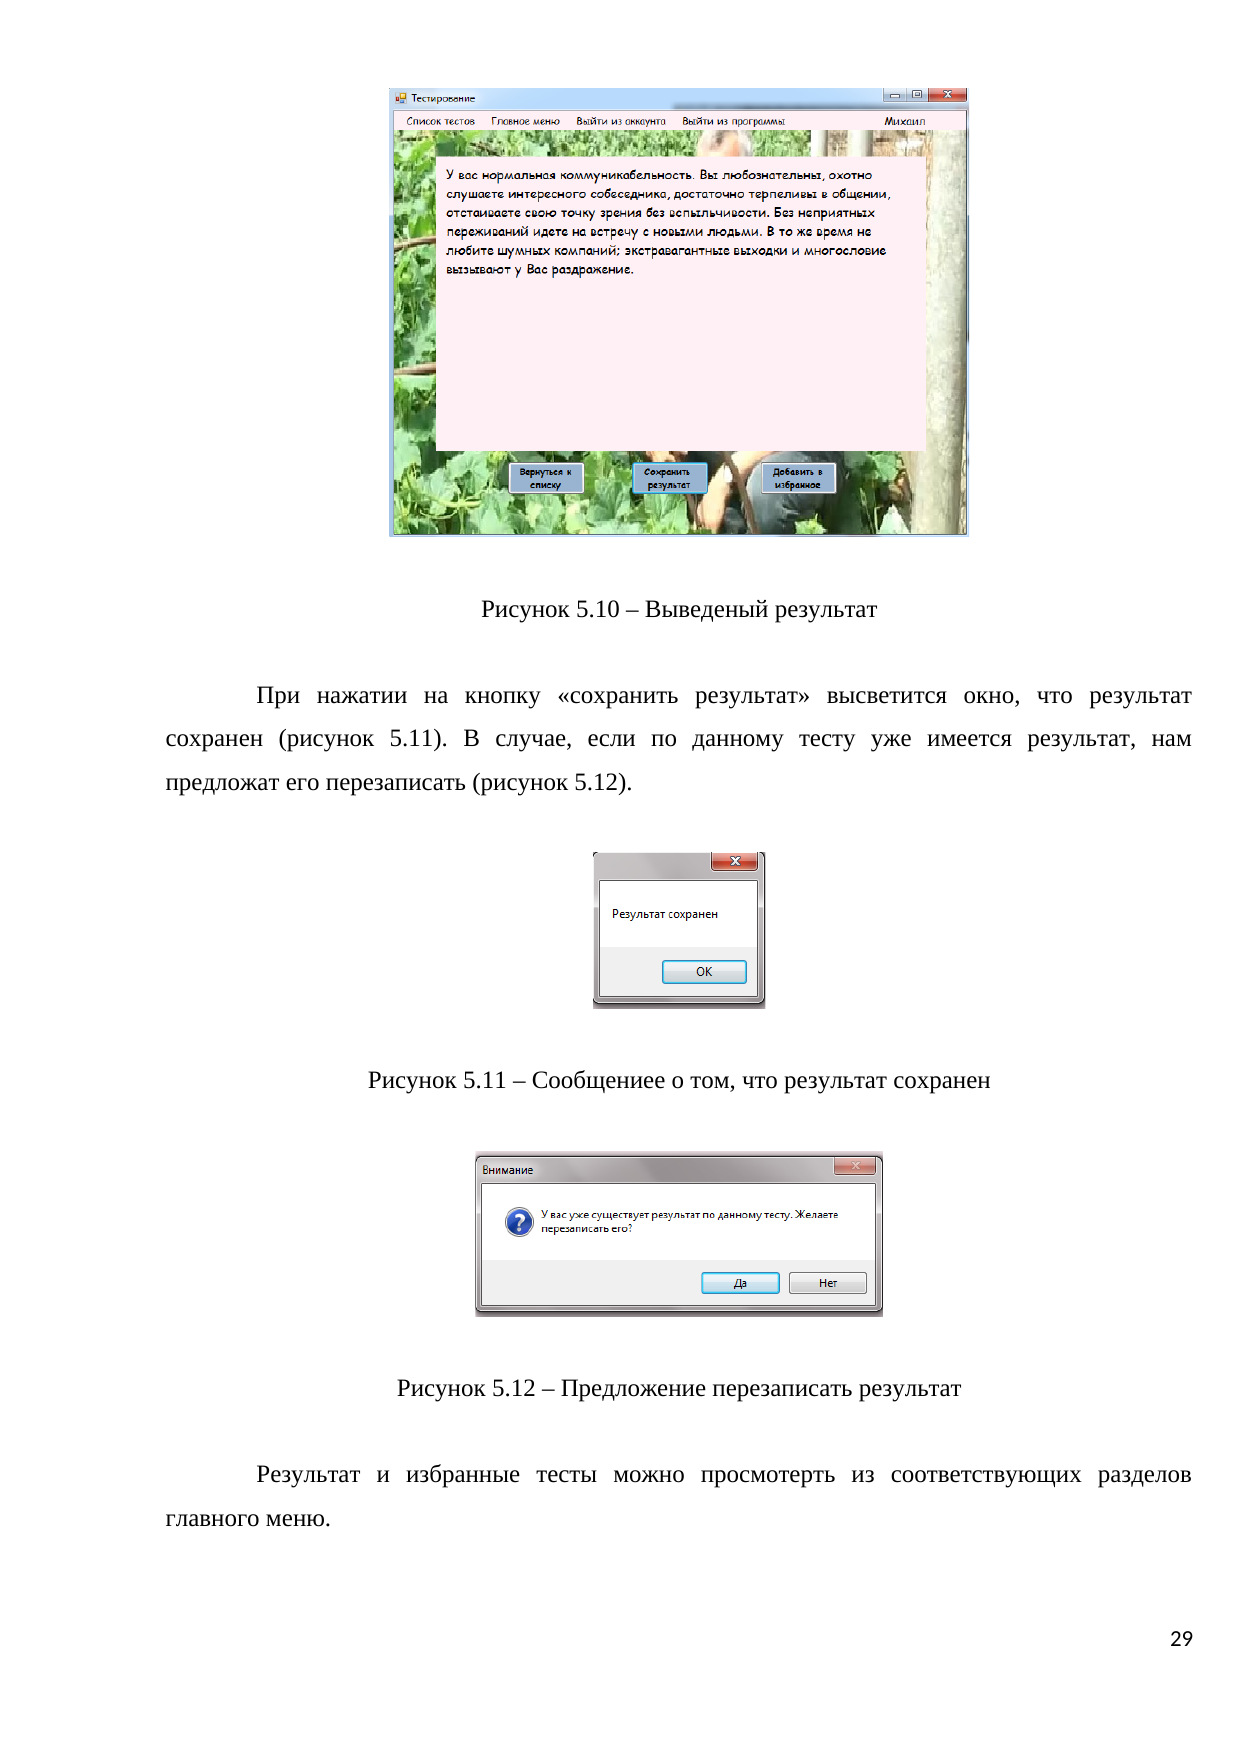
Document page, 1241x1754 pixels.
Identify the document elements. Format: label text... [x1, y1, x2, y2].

text Результат и избранные тесты можно просмотерть из соответствующих разделов главного меню. [165, 1459, 1193, 1531]
text Рисунок 5.10 – Выведеный результат [165, 594, 1193, 623]
picture [593, 852, 766, 1009]
picture [475, 1151, 883, 1317]
picture [389, 88, 970, 537]
text При нажатии на кнопку «сохранить результат» высветится окно, что результат сохранен (рисунок 5.11). В случае, если по данному тесту уже имеется результат, нам предложат его перезаписать (рисунок 5.12). [165, 680, 1193, 795]
text Рисунок 5.11 – Сообщениее о том, что результат сохранен [165, 1066, 1193, 1094]
text Рисунок 5.12 – Предложение перезаписать результат [165, 1373, 1193, 1402]
